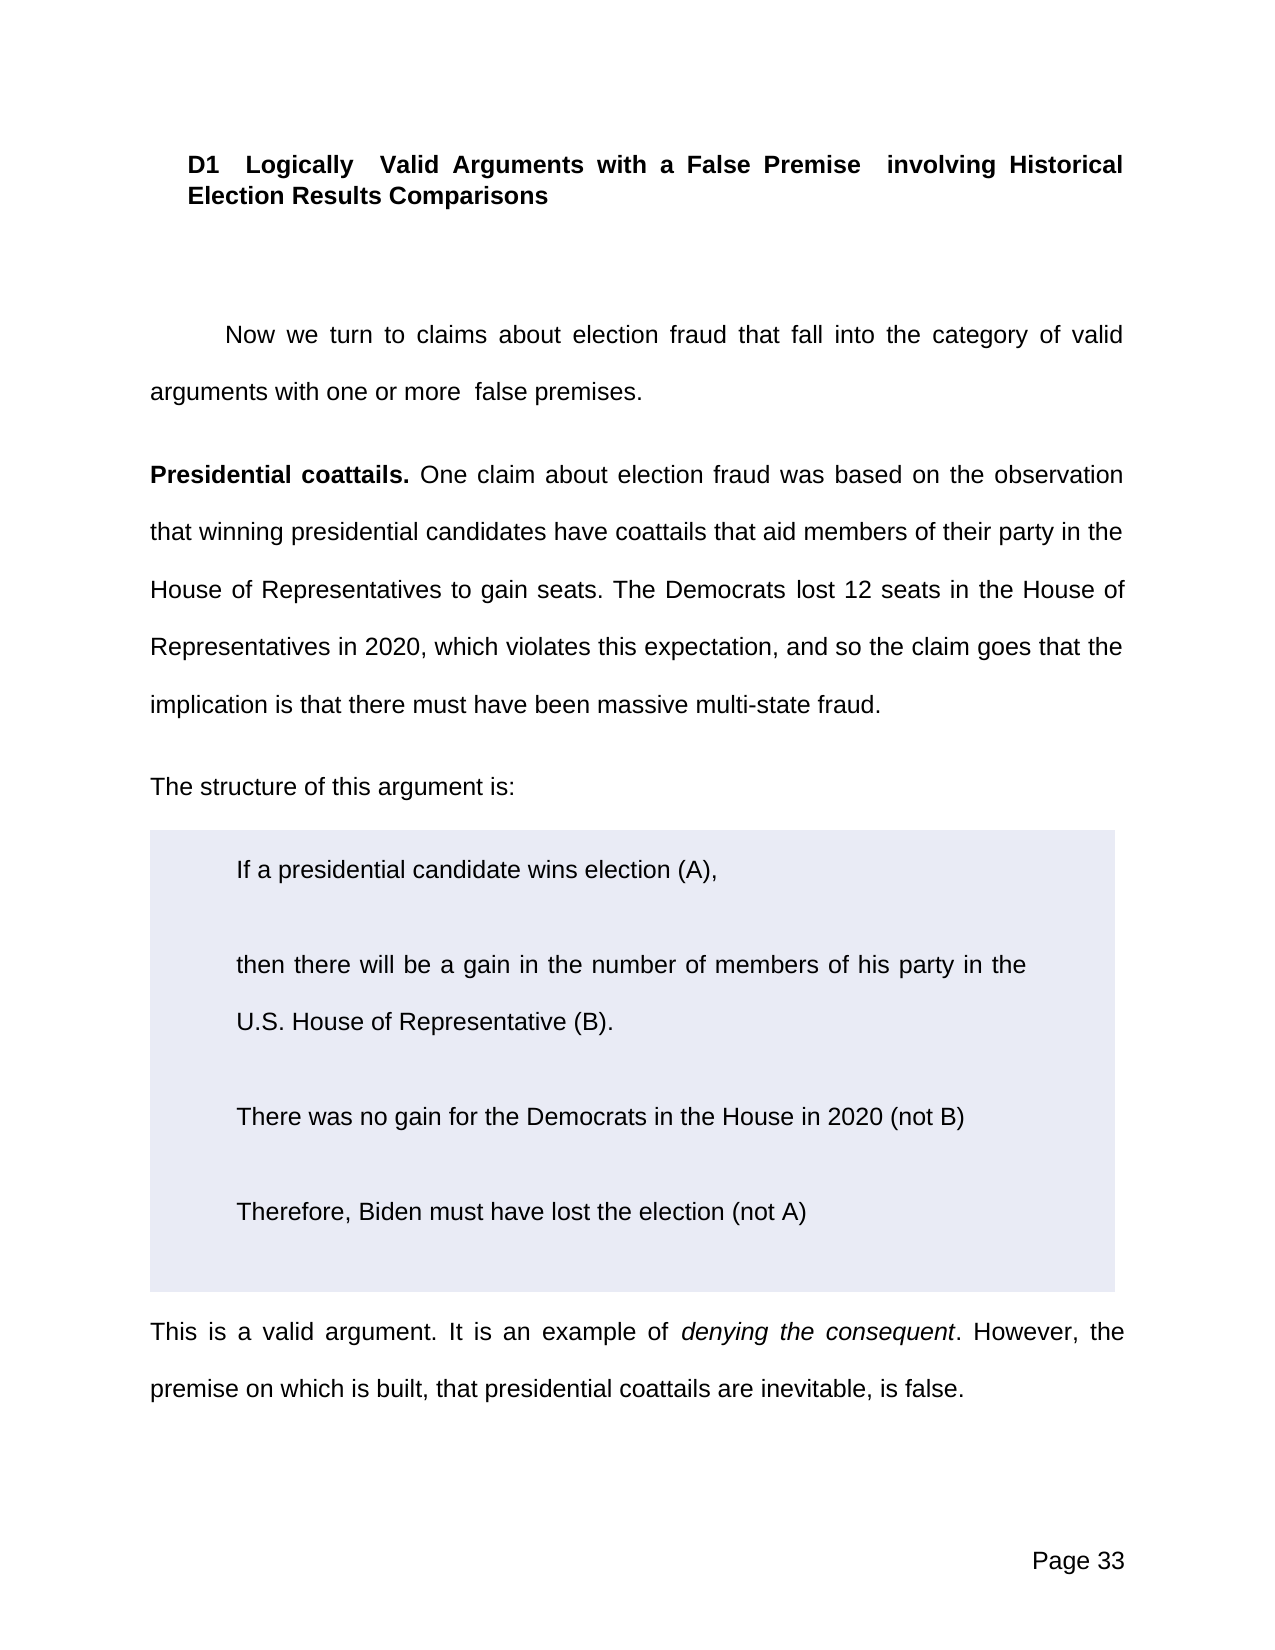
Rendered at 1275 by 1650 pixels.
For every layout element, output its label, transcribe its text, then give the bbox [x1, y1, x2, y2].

text Presidential coattails. One claim about election fraud was based on the observation that winning presidential candidates have coattails that aid members of their party in the House of Representatives to gain seats. The Democrats lost 12 seats in the House of Representatives in 2020, which violates this expectation, and so the claim goes that the implication is that there must have been massive multi-state fraud. [150, 459, 1125, 718]
table_header If a presidential candidate wins election (A), then there will be a gain in the number of members of his party in the U.S. House of Representative (B). There was no gain for the Democrats in the House in 2020 (not B) Therefore, Biden must have lost the election (not A) [150, 830, 1115, 1292]
text The structure of this argument is: [150, 772, 1125, 801]
text This is a valid argument. It is an example of denying the consequent. However, the premise on which is built, that presidential coattails are inevitable, is false. [150, 1317, 1125, 1403]
text Now we turn to claims about election fraud that fall into the category of valid arguments with one or more false premises. [150, 319, 1125, 406]
subtitle D1 Logically Valid Arguments with a False Premise involving Historical Election Results Comparisons [187, 150, 1125, 210]
